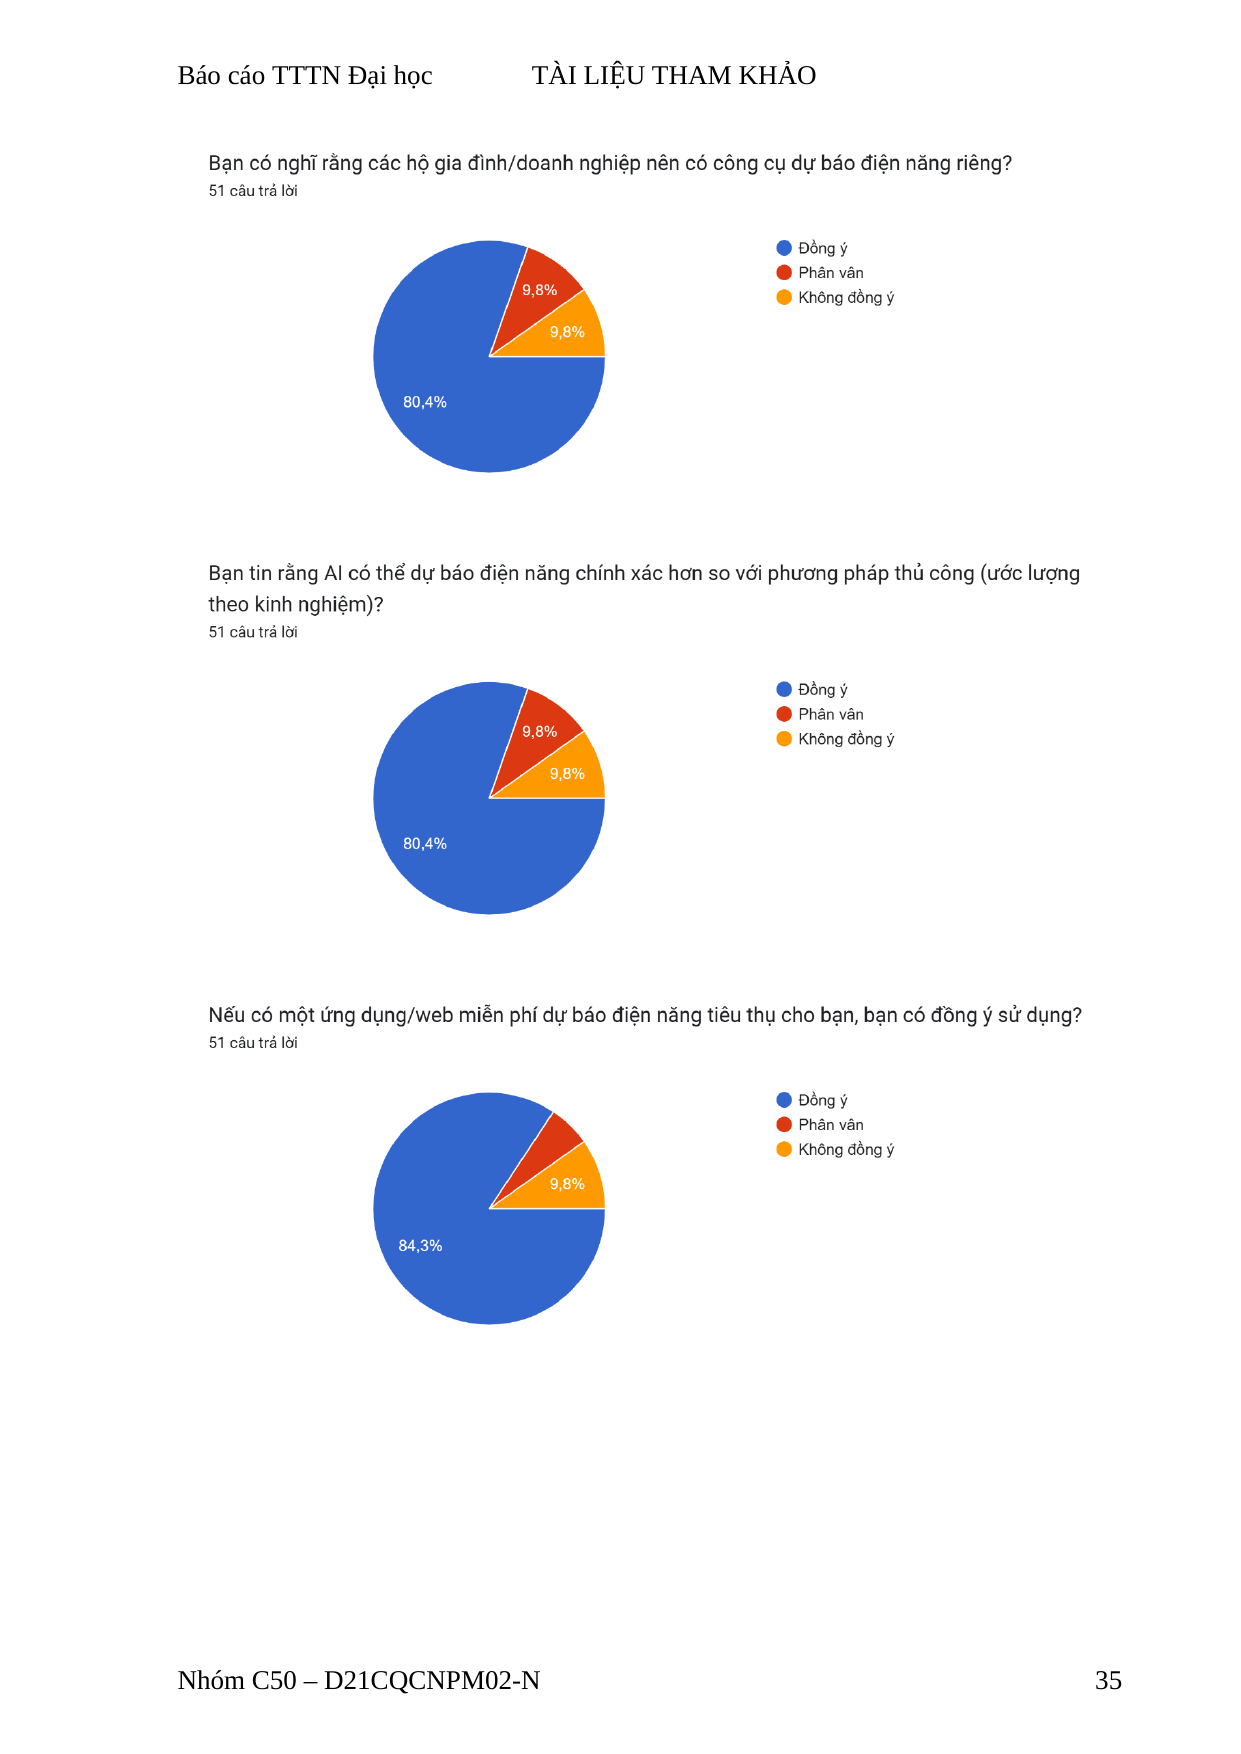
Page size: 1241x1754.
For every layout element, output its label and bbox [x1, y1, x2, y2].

picture [177, 970, 1123, 1369]
picture [177, 528, 1123, 959]
picture [177, 118, 1123, 517]
